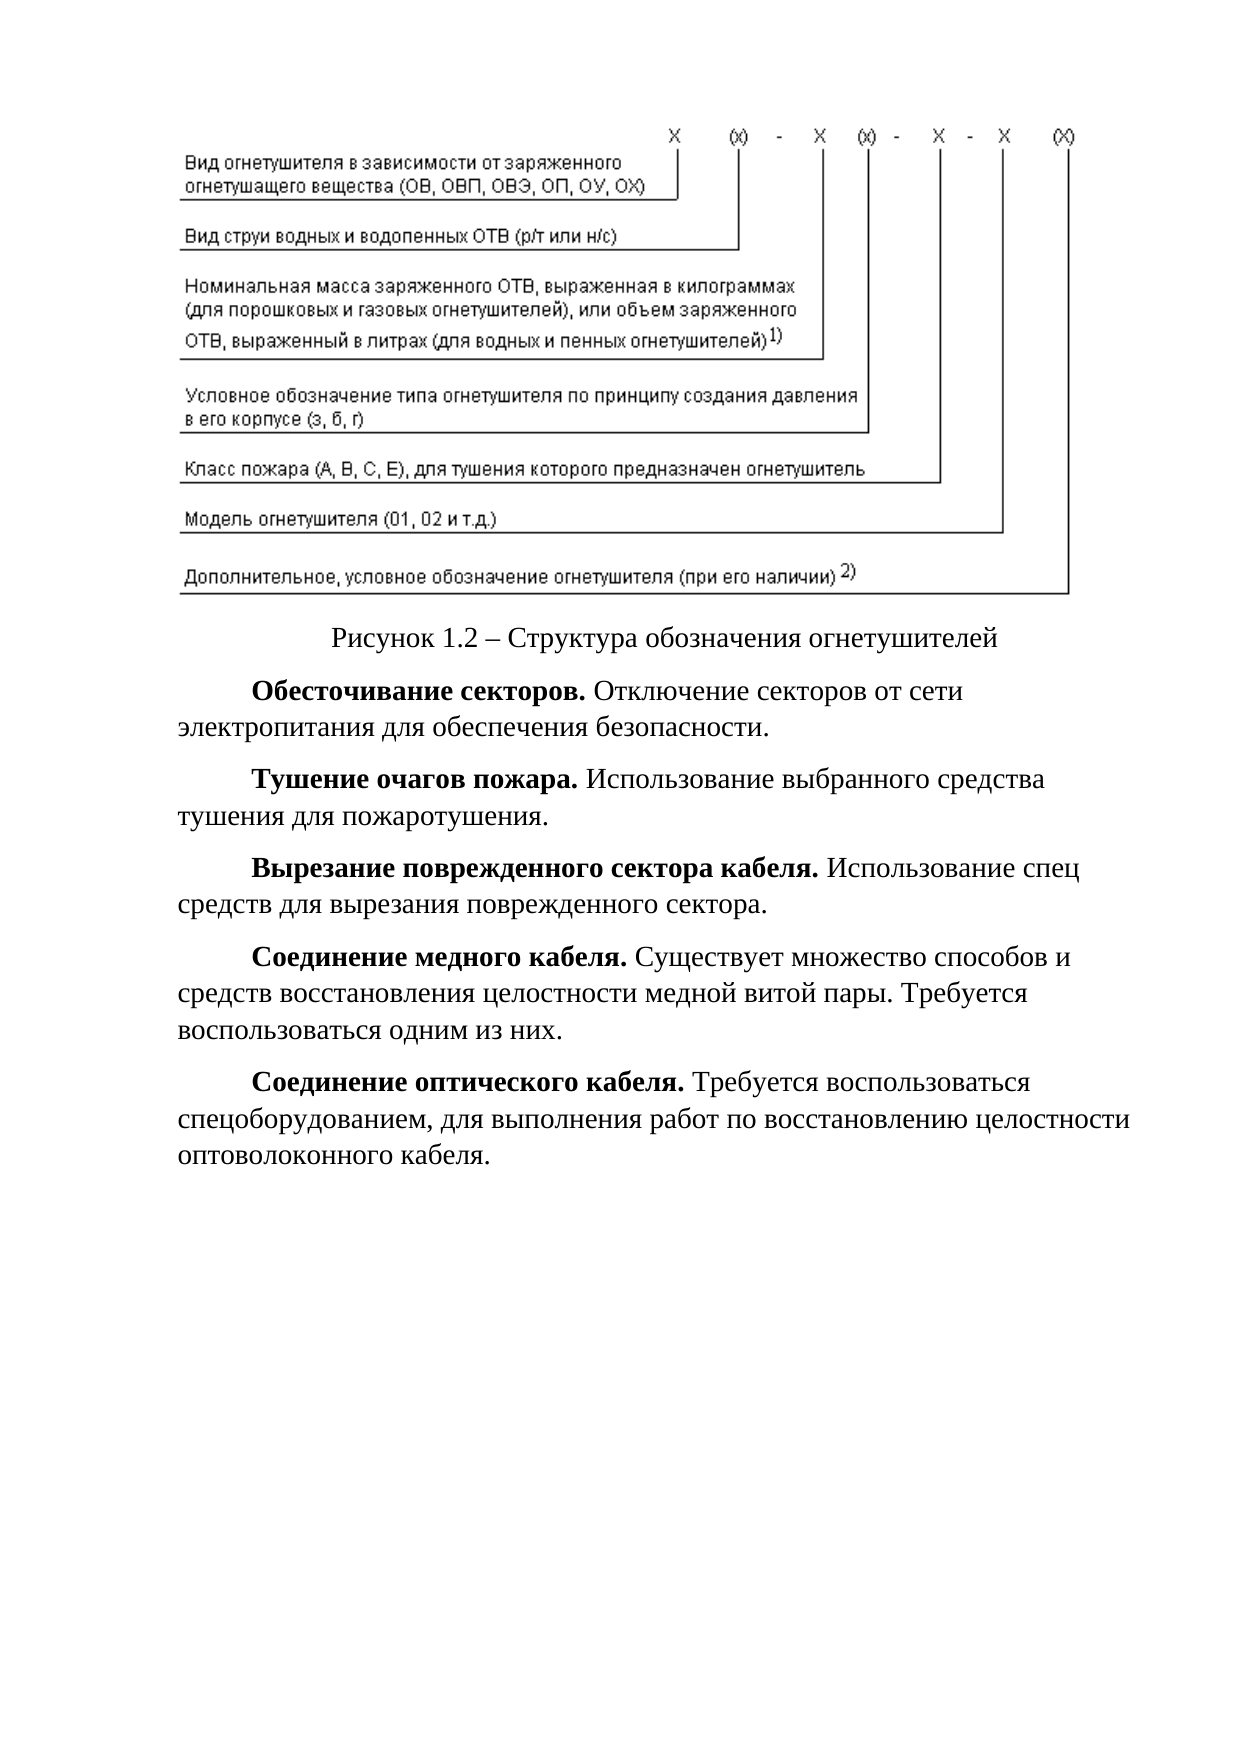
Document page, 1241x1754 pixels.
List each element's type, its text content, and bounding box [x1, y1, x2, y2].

text Обесточивание секторов. Отключение секторов от сети электропитания для обеспечения безопасности. [177, 673, 1152, 742]
text Соединение оптического кабеля. Требуется воспользоваться спецоборудованием, для выполнения работ по восстановлению целостности оптоволоконного кабеля. [177, 1064, 1152, 1170]
text Вырезание поврежденного сектора кабеля. Использование спец средств для вырезания поврежденного сектора. [177, 851, 1152, 920]
picture [177, 118, 1079, 601]
text Рисунок 1.2 – Структура обозначения огнетушителей [177, 620, 1152, 653]
text Тушение очагов пожара. Использование выбранного средства тушения для пожаротушения. [177, 762, 1152, 831]
text Соединение медного кабеля. Существует множество способов и средств восстановления целостности медной витой пары. Требуется воспользоваться одним из них. [177, 939, 1152, 1045]
